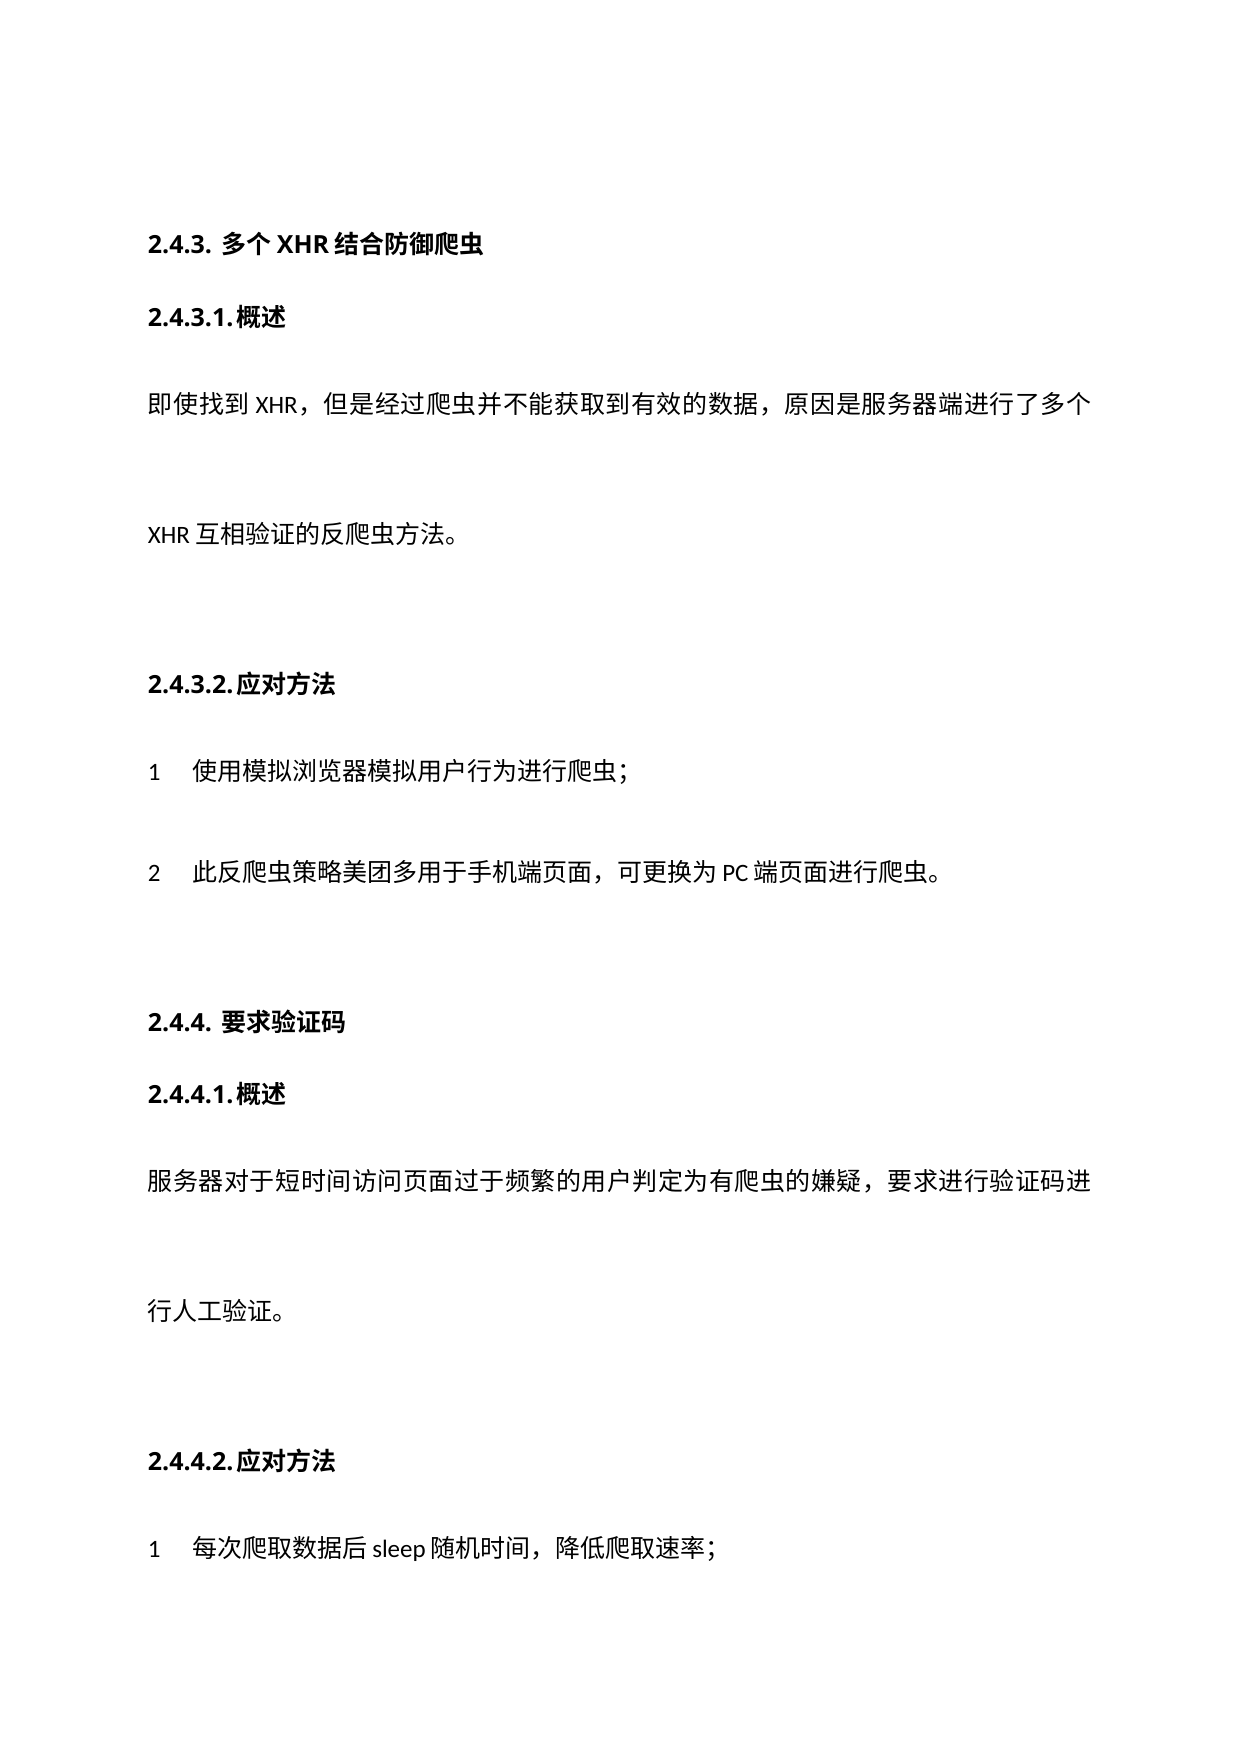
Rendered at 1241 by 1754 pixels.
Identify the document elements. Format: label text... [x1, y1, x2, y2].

list 此反爬虫策略美团多用于手机端页面，可更换为PC端页面进行爬虫。 [148, 838, 1092, 903]
list 概述 [148, 1075, 1092, 1111]
list 应对方法 [148, 1442, 1092, 1478]
list 多个XHR结合防御爬虫 [148, 225, 1092, 261]
text 即使找到XHR，但是经过爬虫并不能获取到有效的数据，原因是服务器端进行了多个XHR互相验证的反爬虫方法。 [148, 370, 1092, 565]
list 要求验证码 [148, 1002, 1092, 1038]
list 每次爬取数据后sleep随机时间，降低爬取速率； [148, 1514, 1092, 1579]
text 服务器对于短时间访问页面过于频繁的用户判定为有爬虫的嫌疑，要求进行验证码进行人工验证。 [148, 1147, 1092, 1342]
list 概述 [148, 297, 1092, 334]
list 使用模拟浏览器模拟用户行为进行爬虫； [148, 737, 1092, 802]
list 应对方法 [148, 664, 1092, 701]
